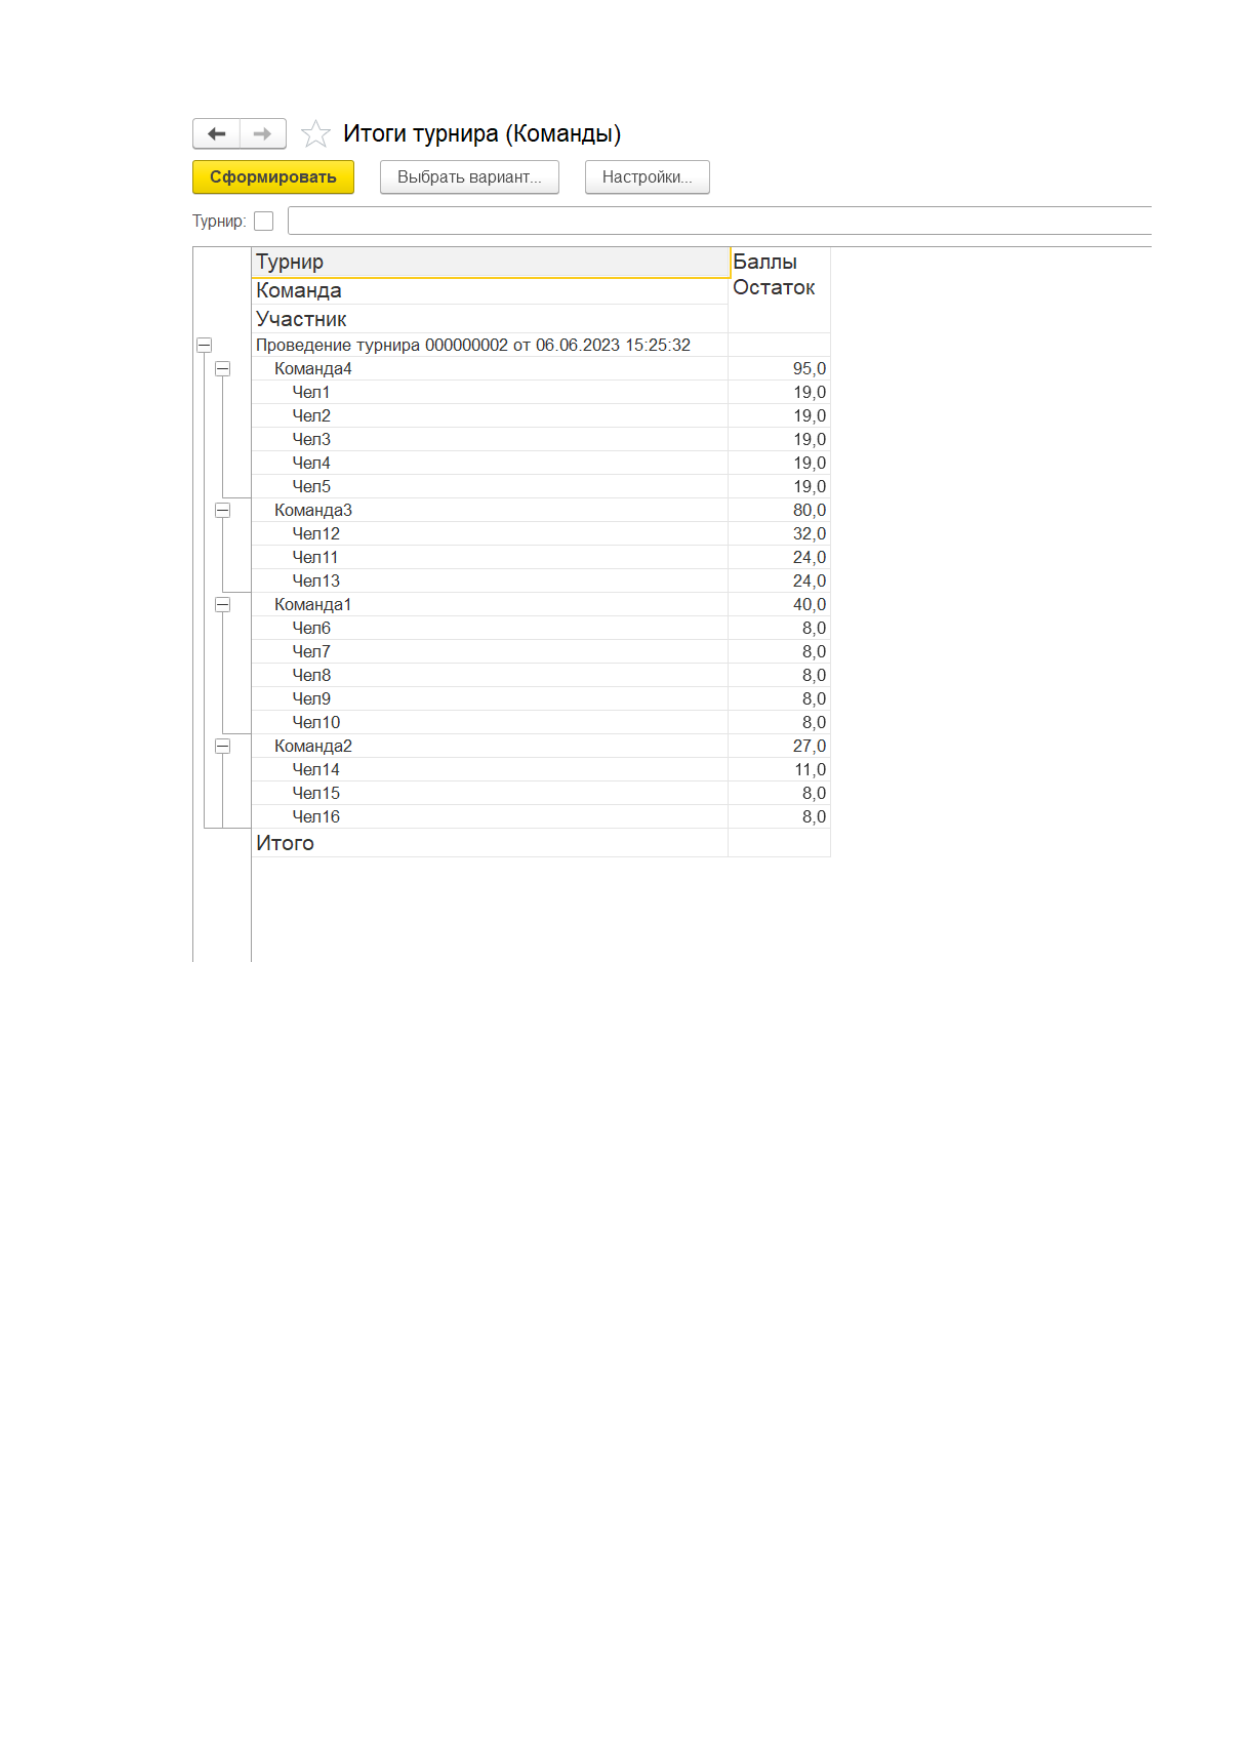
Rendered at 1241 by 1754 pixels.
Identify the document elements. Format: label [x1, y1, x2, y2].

picture [177, 118, 1152, 962]
